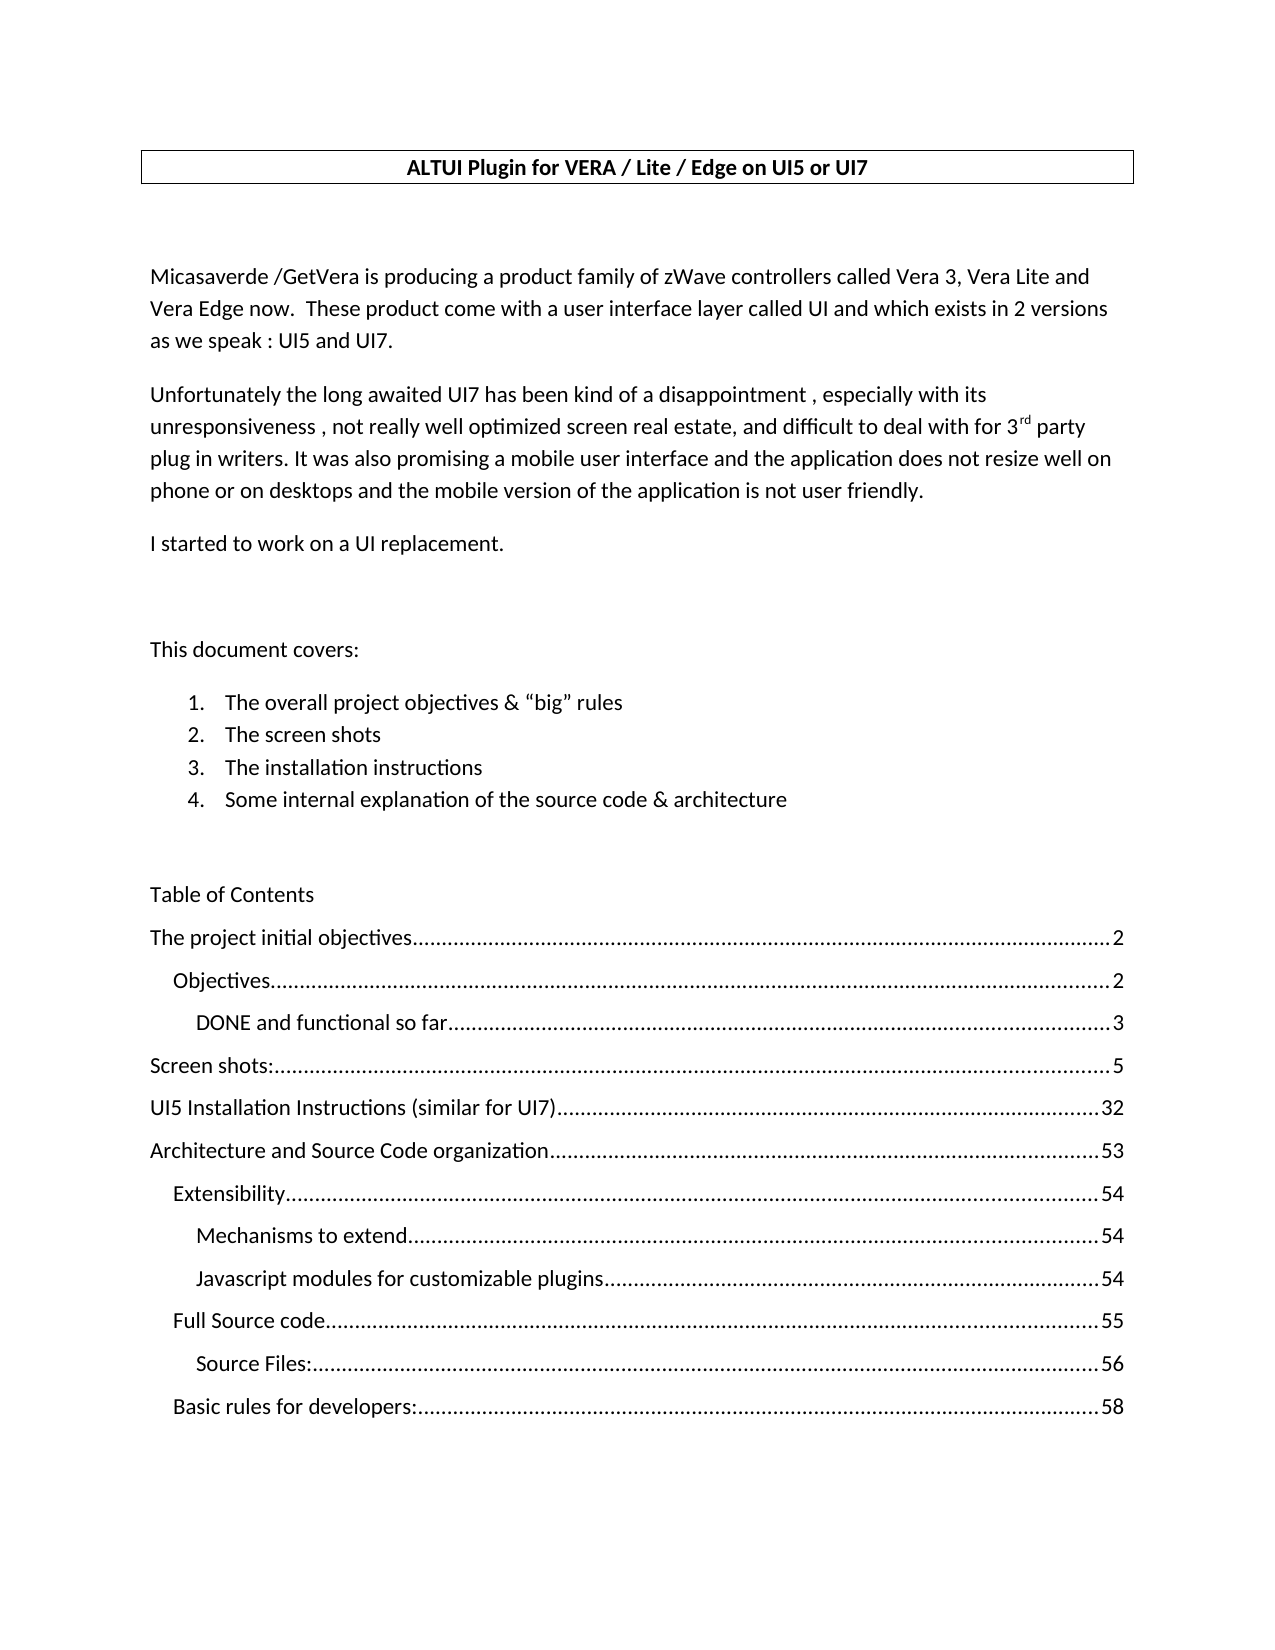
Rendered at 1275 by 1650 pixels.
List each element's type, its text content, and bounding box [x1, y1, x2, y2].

list Some internal explanation of the source code & architecture [187, 785, 1125, 813]
list The screen shots [187, 721, 1125, 748]
text Source Files: 56 [196, 1349, 1125, 1377]
text Architecture and Source Code organization 53 [150, 1136, 1125, 1164]
text Extensibility 54 [173, 1179, 1125, 1207]
list The installation instructions [187, 753, 1125, 781]
text Table of Contents [150, 881, 1125, 908]
text Javascript modules for customizable plugins 54 [196, 1264, 1125, 1292]
text This document covers: [150, 635, 1125, 663]
text The project initial objectives 2 [150, 923, 1125, 951]
text Basic rules for developers: 58 [173, 1392, 1125, 1420]
text I started to work on a UI replacement. [150, 529, 1125, 557]
text Mechanisms to extend 54 [196, 1221, 1125, 1249]
text UI5 Installation Instructions (similar for UI7) 32 [150, 1093, 1125, 1122]
text Screen shots: 5 [150, 1051, 1125, 1079]
text ALTUI Plugin for VERA / Lite / Edge on UI5 or UI7 [142, 151, 1133, 183]
list The overall project objectives & “big” rules [187, 688, 1125, 716]
text Unfortunately the long awaited UI7 has been kind of a disappointment , especially with its unresponsiveness , not really well optimized screen real estate, and difficult to deal with for 3rd party plug in writers. It was also promising a mobile user interface and the application does not resize well on phone or on desktops and the mobile version of the application is not user friendly. [150, 380, 1125, 504]
text Objectives 2 [173, 966, 1125, 994]
text Full Source code 55 [173, 1307, 1125, 1334]
text Micasaverde /GetVera is producing a product family of zWave controllers called Vera 3, Vera Lite and Vera Edge now. These product come with a user interface layer called UI and which exists in 2 versions as we speak : UI5 and UI7. [150, 262, 1125, 355]
text DONE and functional so far 3 [196, 1008, 1125, 1036]
